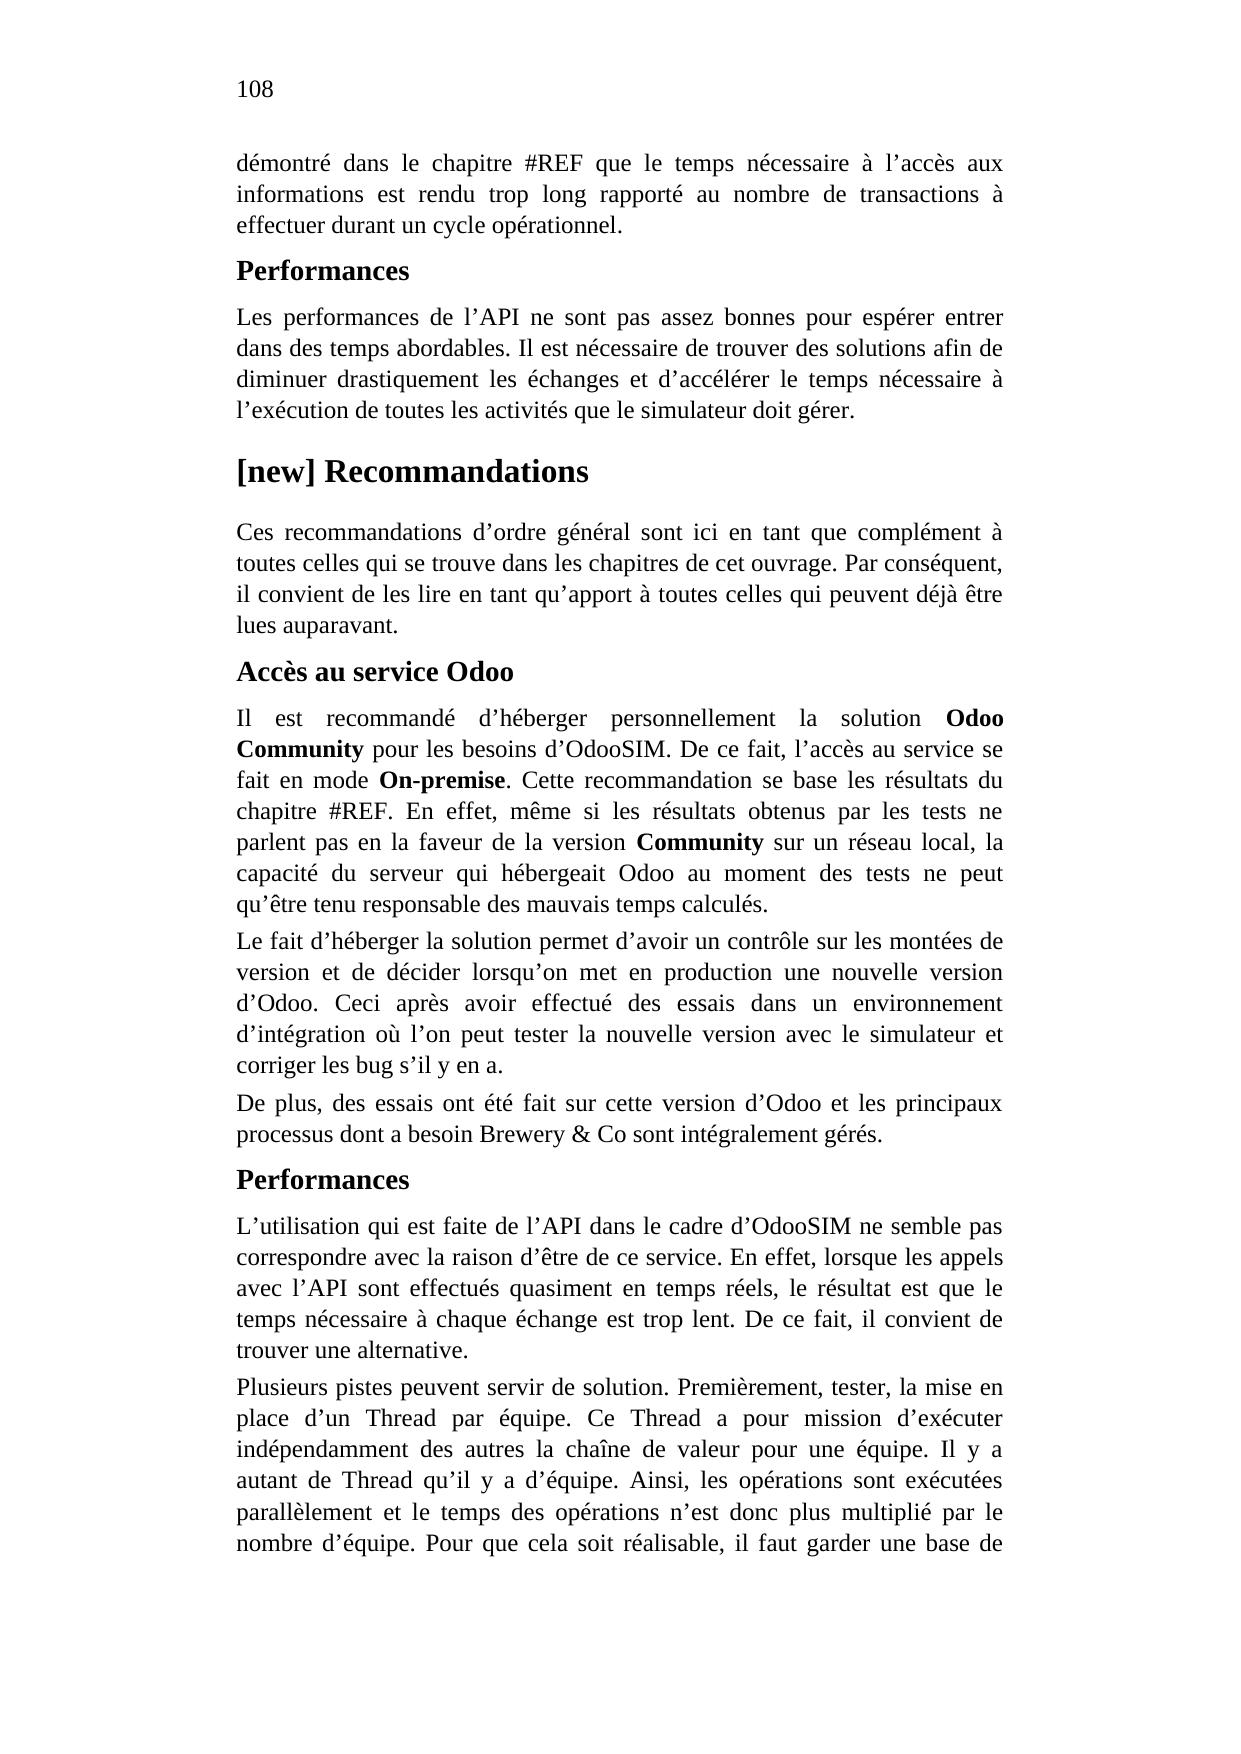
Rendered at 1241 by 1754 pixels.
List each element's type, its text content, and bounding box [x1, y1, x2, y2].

text [new] Recommandations [236, 451, 1004, 489]
text Accès au service Odoo [236, 654, 1004, 688]
text Ces recommandations d’ordre général sont ici en tant que complément à toutes celles qui se trouve dans les chapitres de cet ouvrage. Par conséquent, il convient de les lire en tant qu’apport à toutes celles qui peuvent déjà être lues auparavant. [236, 517, 1004, 639]
text L’utilisation qui est faite de l’API dans le cadre d’OdooSIM ne semble pas correspondre avec la raison d’être de ce service. En effet, lorsque les appels avec l’API sont effectués quasiment en temps réels, le résultat est que le temps nécessaire à chaque échange est trop lent. De ce fait, il convient de trouver une alternative. [236, 1211, 1004, 1364]
text Il est recommandé d’héberger personnellement la solution Odoo Community pour les besoins d’OdooSIM. De ce fait, l’accès au service se fait en mode On-premise. Cette recommandation se base les résultats du chapitre #REF. En effet, même si les résultats obtenus par les tests ne parlent pas en la faveur de la version Community sur un réseau local, la capacité du serveur qui hébergeait Odoo au moment des tests ne peut qu’être tenu responsable des mauvais temps calculés. [236, 703, 1004, 918]
text Performances [236, 253, 1004, 287]
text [236, 148, 1004, 238]
text De plus, des essais ont été fait sur cette version d’Odoo et les principaux processus dont a besoin Brewery & Co sont intégralement gérés. [236, 1088, 1004, 1148]
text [236, 1372, 1004, 1556]
text Le fait d’héberger la solution permet d’avoir un contrôle sur les montées de version et de décider lorsqu’on met en production une nouvelle version d’Odoo. Ceci après avoir effectué des essais dans un environnement d’intégration où l’on peut tester la nouvelle version avec le simulateur et corriger les bug s’il y en a. [236, 926, 1004, 1079]
text Performances [236, 1162, 1004, 1196]
text Les performances de l’API ne sont pas assez bonnes pour espérer entrer dans des temps abordables. Il est nécessaire de trouver des solutions afin de diminuer drastiquement les échanges et d’accélérer le temps nécessaire à l’exécution de toutes les activités que le simulateur doit gérer. [236, 302, 1004, 424]
